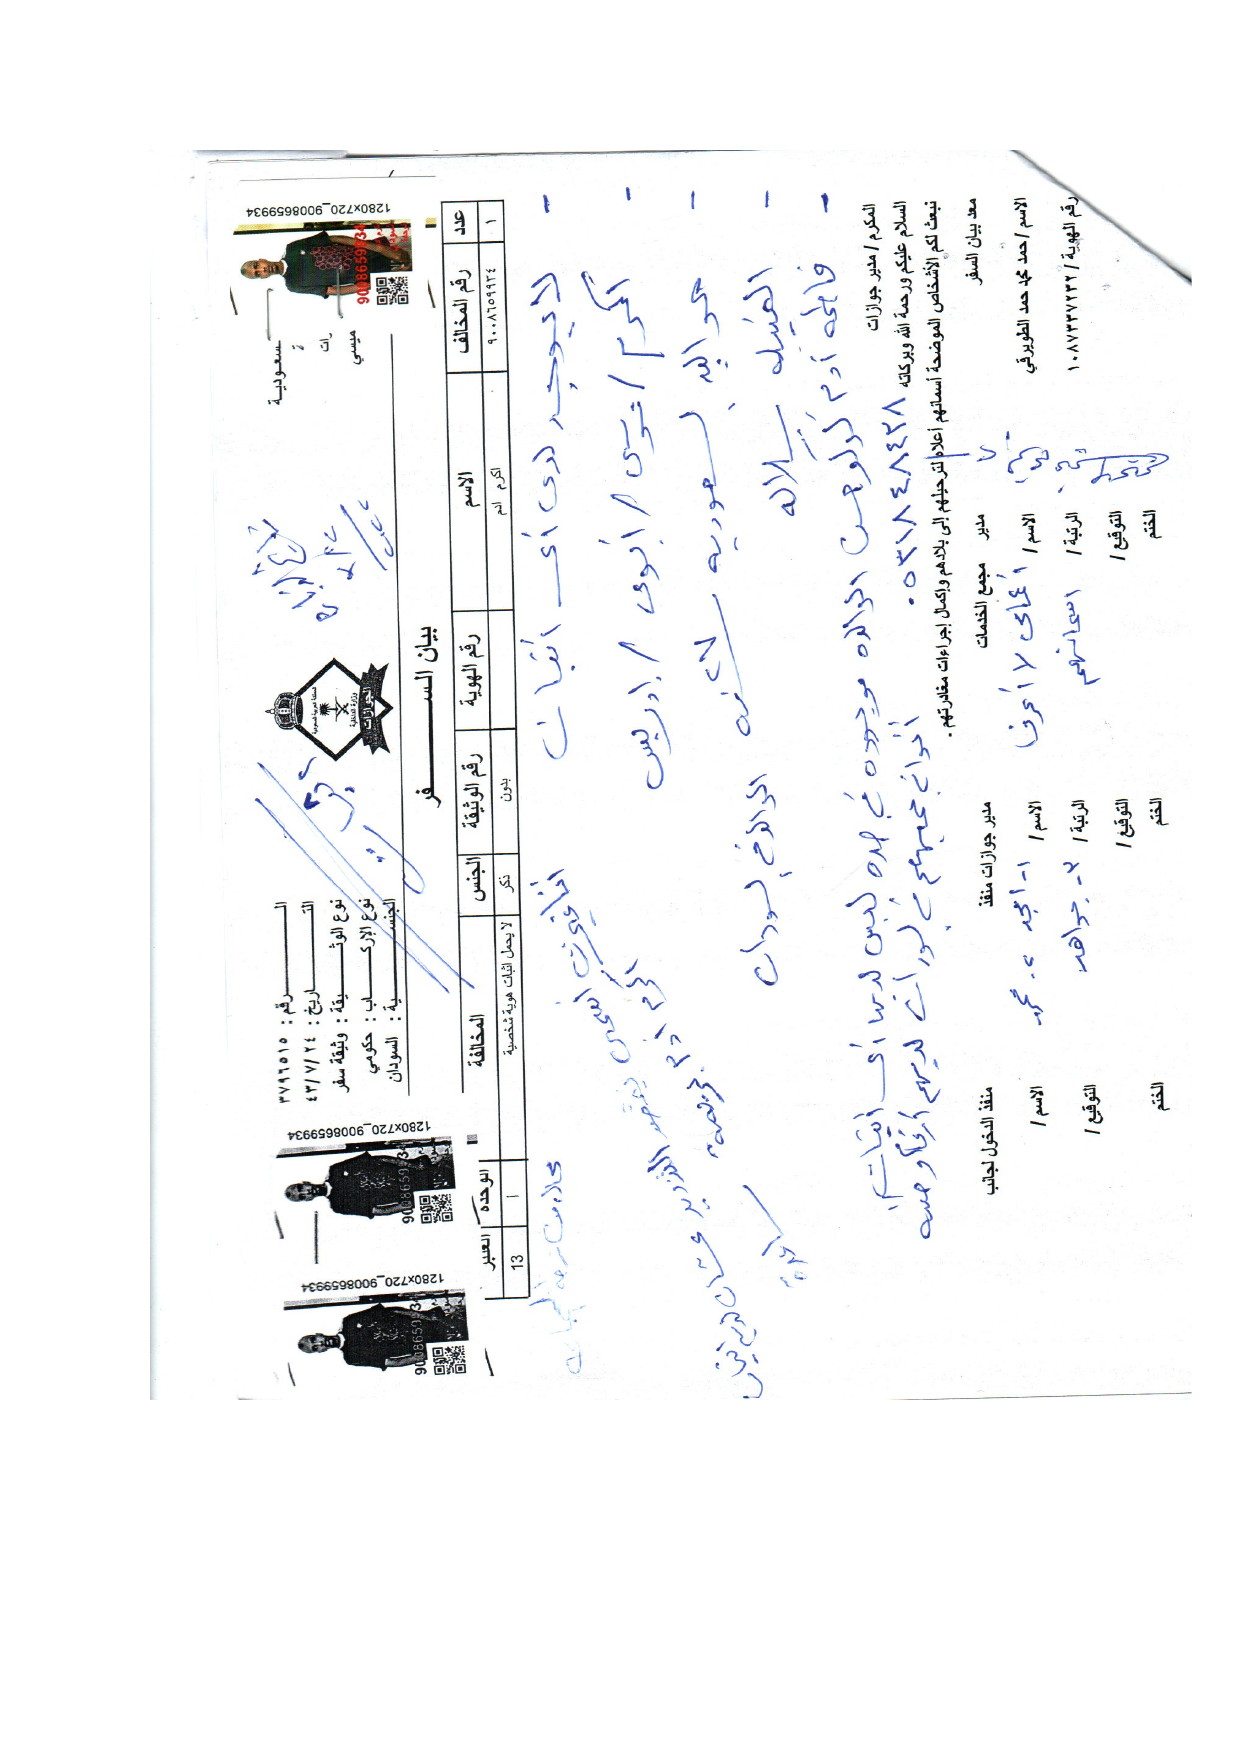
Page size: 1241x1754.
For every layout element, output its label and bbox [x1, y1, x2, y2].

picture [150, 150, 1192, 1400]
